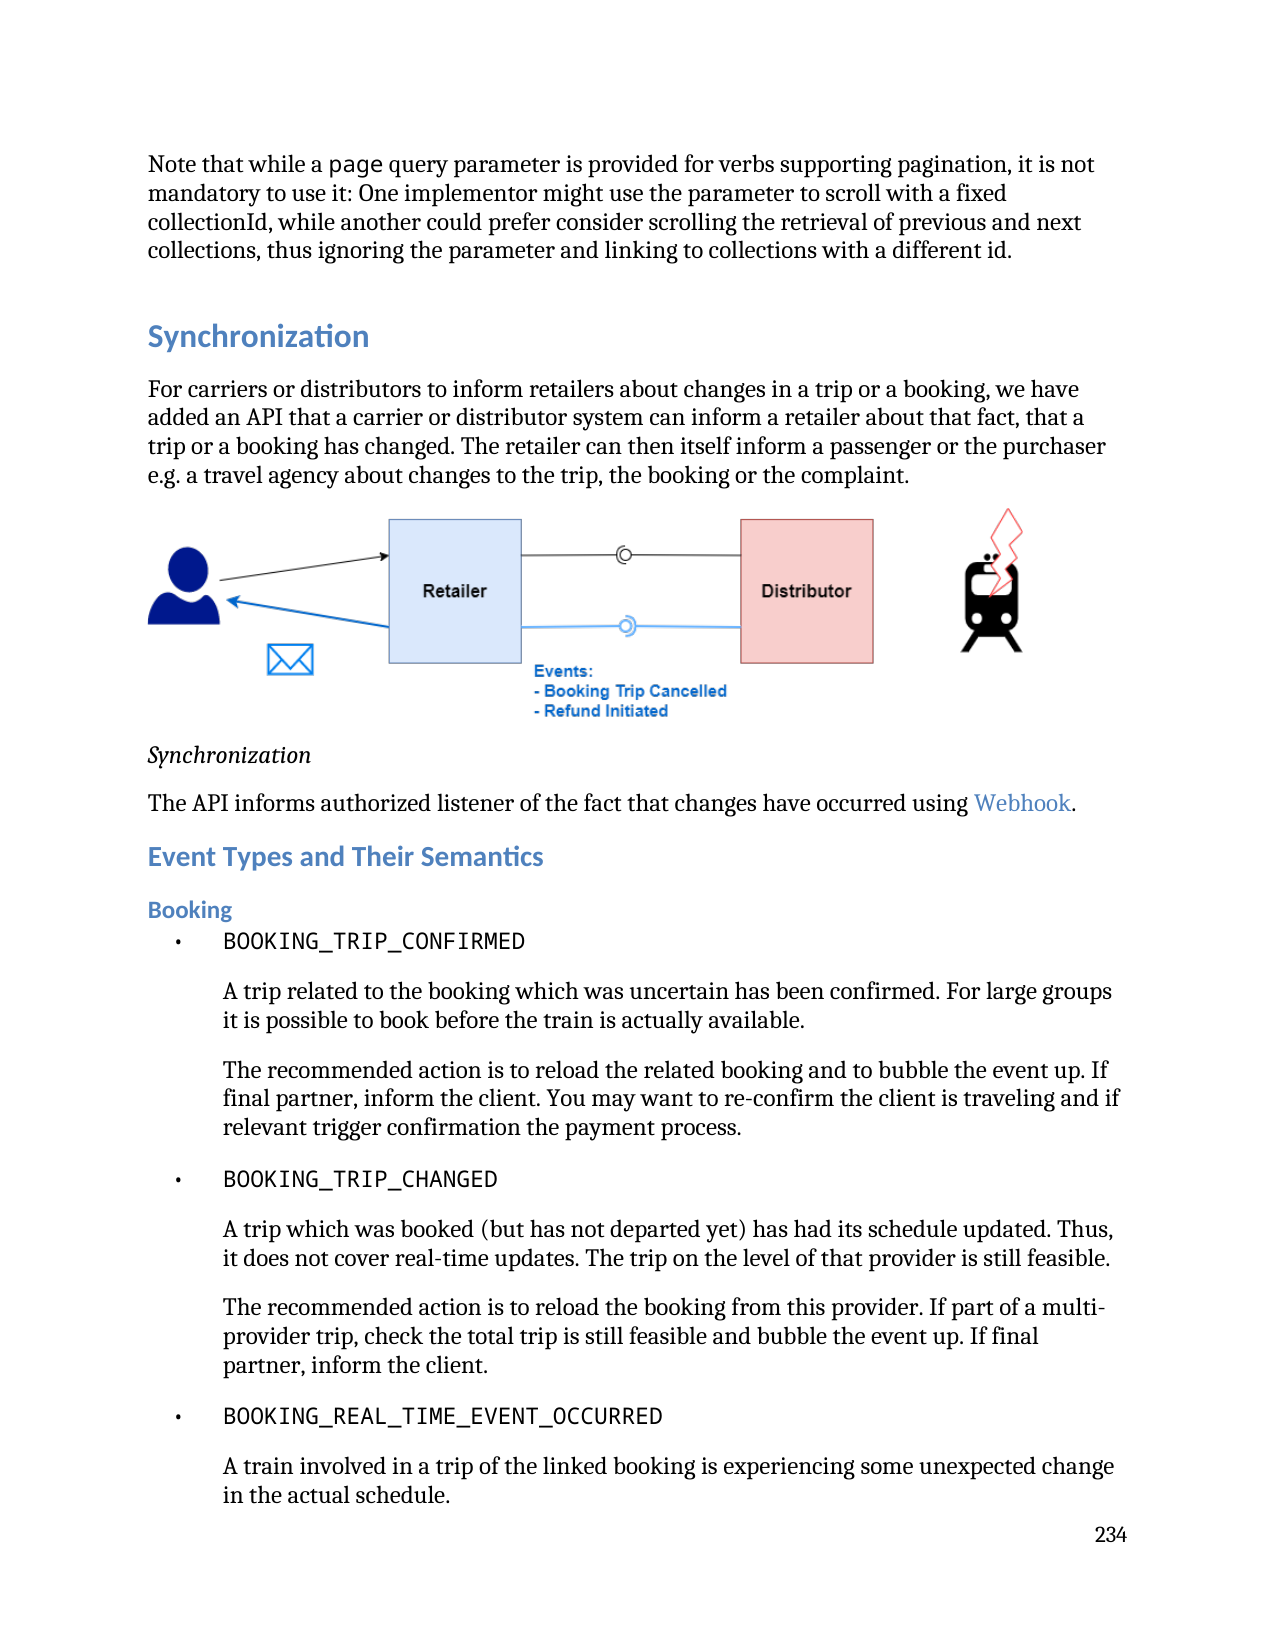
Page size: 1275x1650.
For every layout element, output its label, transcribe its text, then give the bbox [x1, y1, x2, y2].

list A train involved in a trip of the linked booking is experiencing some unexpected change in the actual schedule. [173, 1452, 1127, 1510]
list BOOKING_REAL_TIME_EVENT_OCCURRED [173, 1400, 1127, 1431]
text For carriers or distributors to inform retailers about changes in a trip or a booking, we have added an API that a carrier or distributor system can inform a retailer about that fact, that a trip or a booking has changed. The retailer can then itself inform a passenger or the purchaser e.g. a travel agency about changes to the trip, the booking or the complaint. [148, 374, 1127, 489]
list BOOKING_TRIP_CONFIRMED [173, 925, 1127, 956]
list A trip related to the booking which was uncertain has been confirmed. For large groups it is possible to book before the train is actually available. [173, 977, 1127, 1035]
text The API informs authorized listener of the fact that changes have occurred using Webhook. [148, 788, 1127, 817]
list The recommended action is to reload the booking from this provider. If part of a multi-provider trip, check the total trip is still feasible and bubble the event up. If final partner, inform the client. [173, 1293, 1127, 1379]
list A trip which was booked (but has not departed yet) has had its schedule updated. Thus, it does not cover real-time updates. The trip on the level of that provider is still feasible. [173, 1215, 1127, 1272]
list The recommended action is to reload the related booking and to bubble the event up. If final partner, inform the client. You may want to re-confirm the client is traveling and if relevant trigger confirmation the payment process. [173, 1056, 1127, 1142]
text Synchronization [148, 741, 1127, 770]
subtitle Synchronization [148, 315, 1127, 356]
text Note that while a page query parameter is provided for verbs supporting pagination, it is not mandatory to use it: One implementor might use the parameter to scroll with a fixed collectionId, while another could prefer consider scrolling the retrieval of previous and next collections, thus ignoring the parameter and linking to collections with a different id. [148, 148, 1127, 265]
picture [147, 508, 1023, 721]
subtitle Booking [148, 894, 1127, 925]
list BOOKING_TRIP_CHANGED [173, 1163, 1127, 1194]
subtitle Event Types and Their Semantics [148, 838, 1127, 874]
